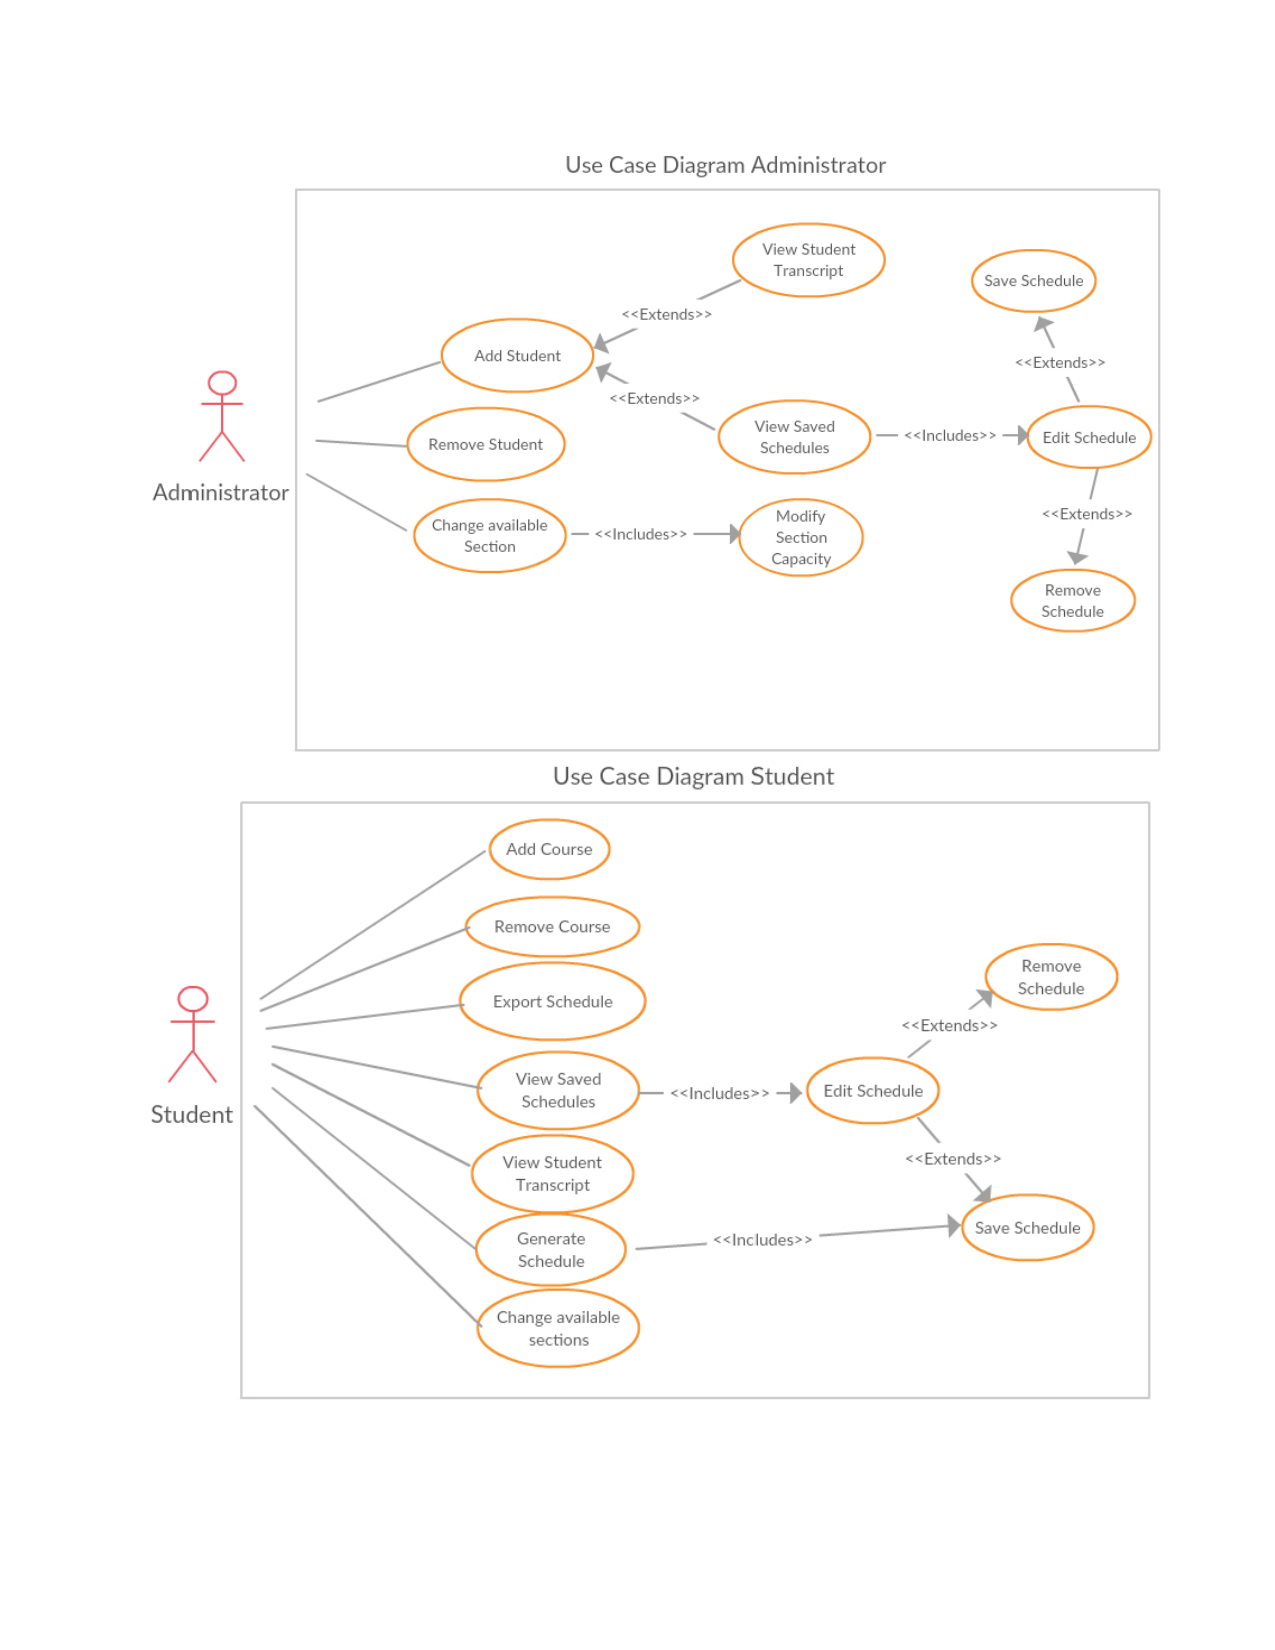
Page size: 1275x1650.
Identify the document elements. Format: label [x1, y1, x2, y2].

picture [147, 147, 1172, 1410]
